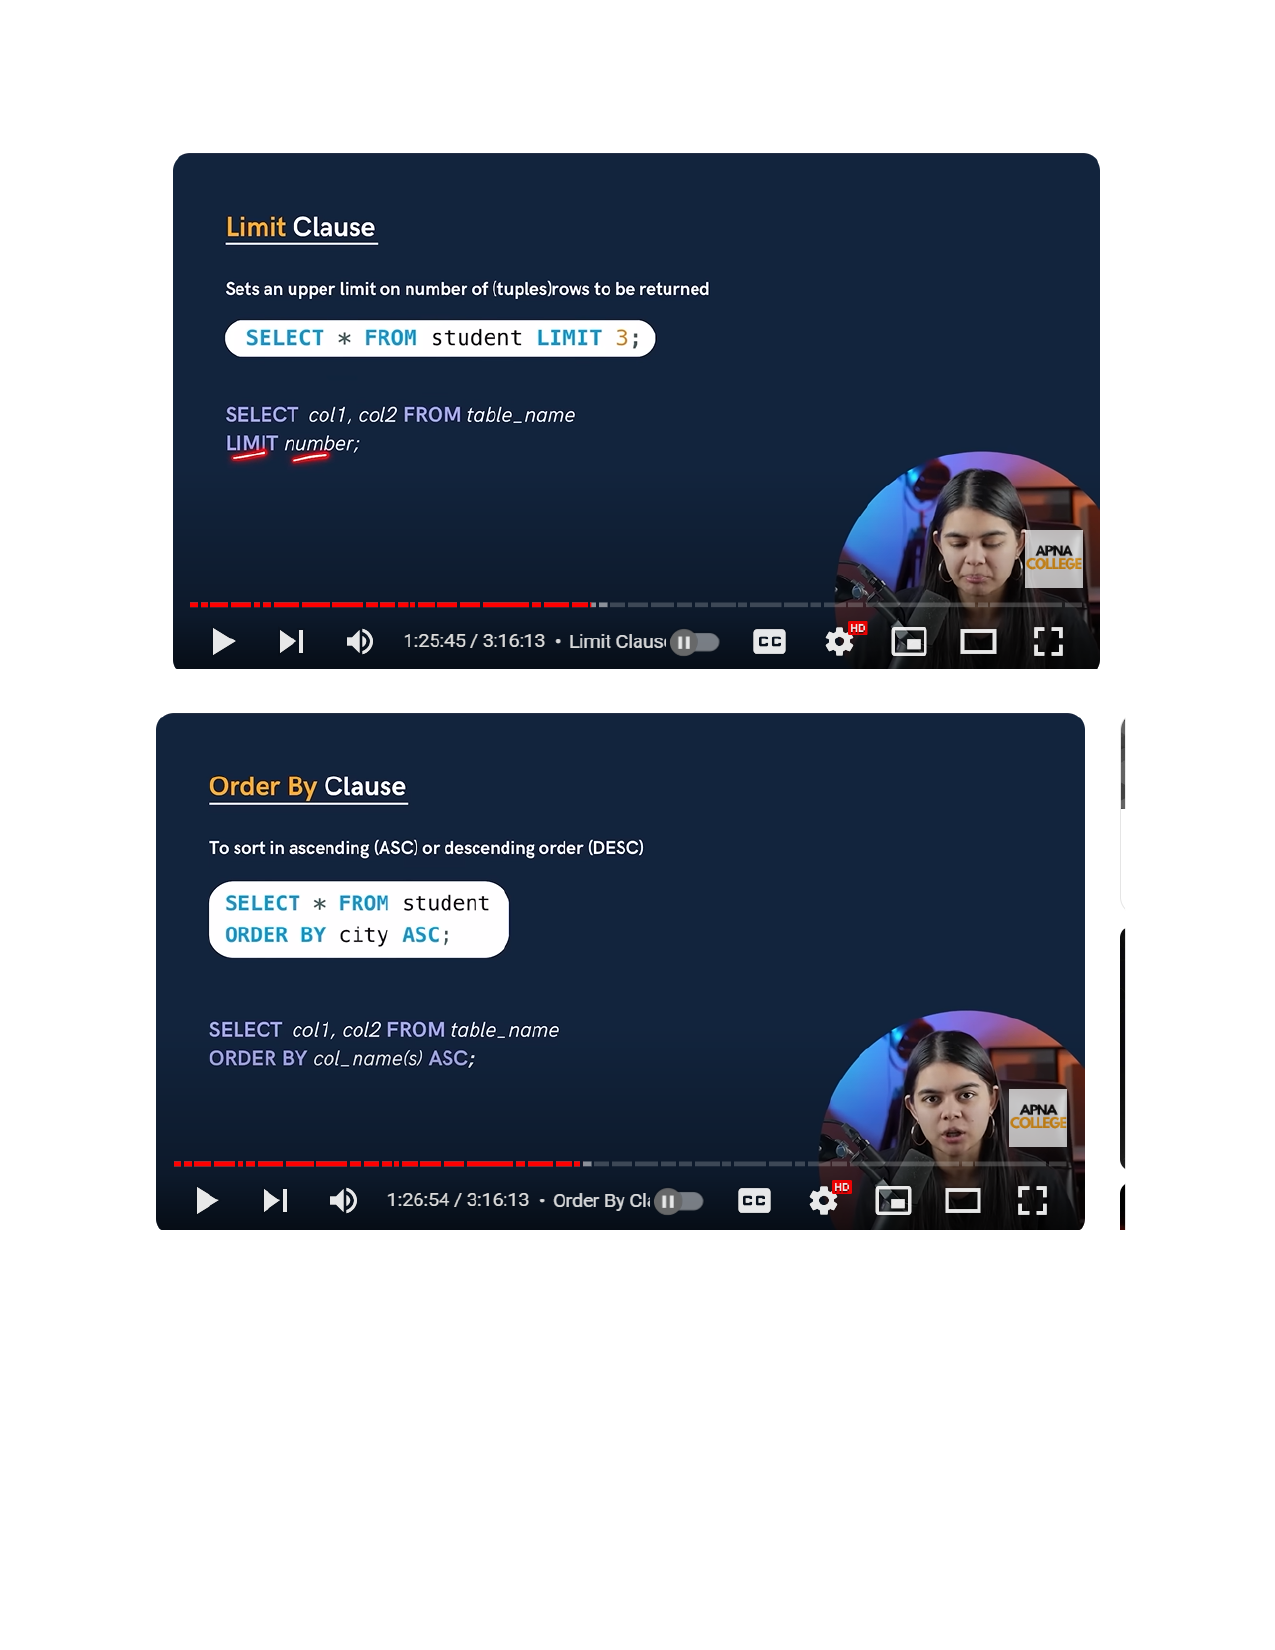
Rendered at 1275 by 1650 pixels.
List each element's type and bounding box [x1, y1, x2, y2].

picture [150, 687, 1125, 1230]
picture [150, 150, 1125, 669]
